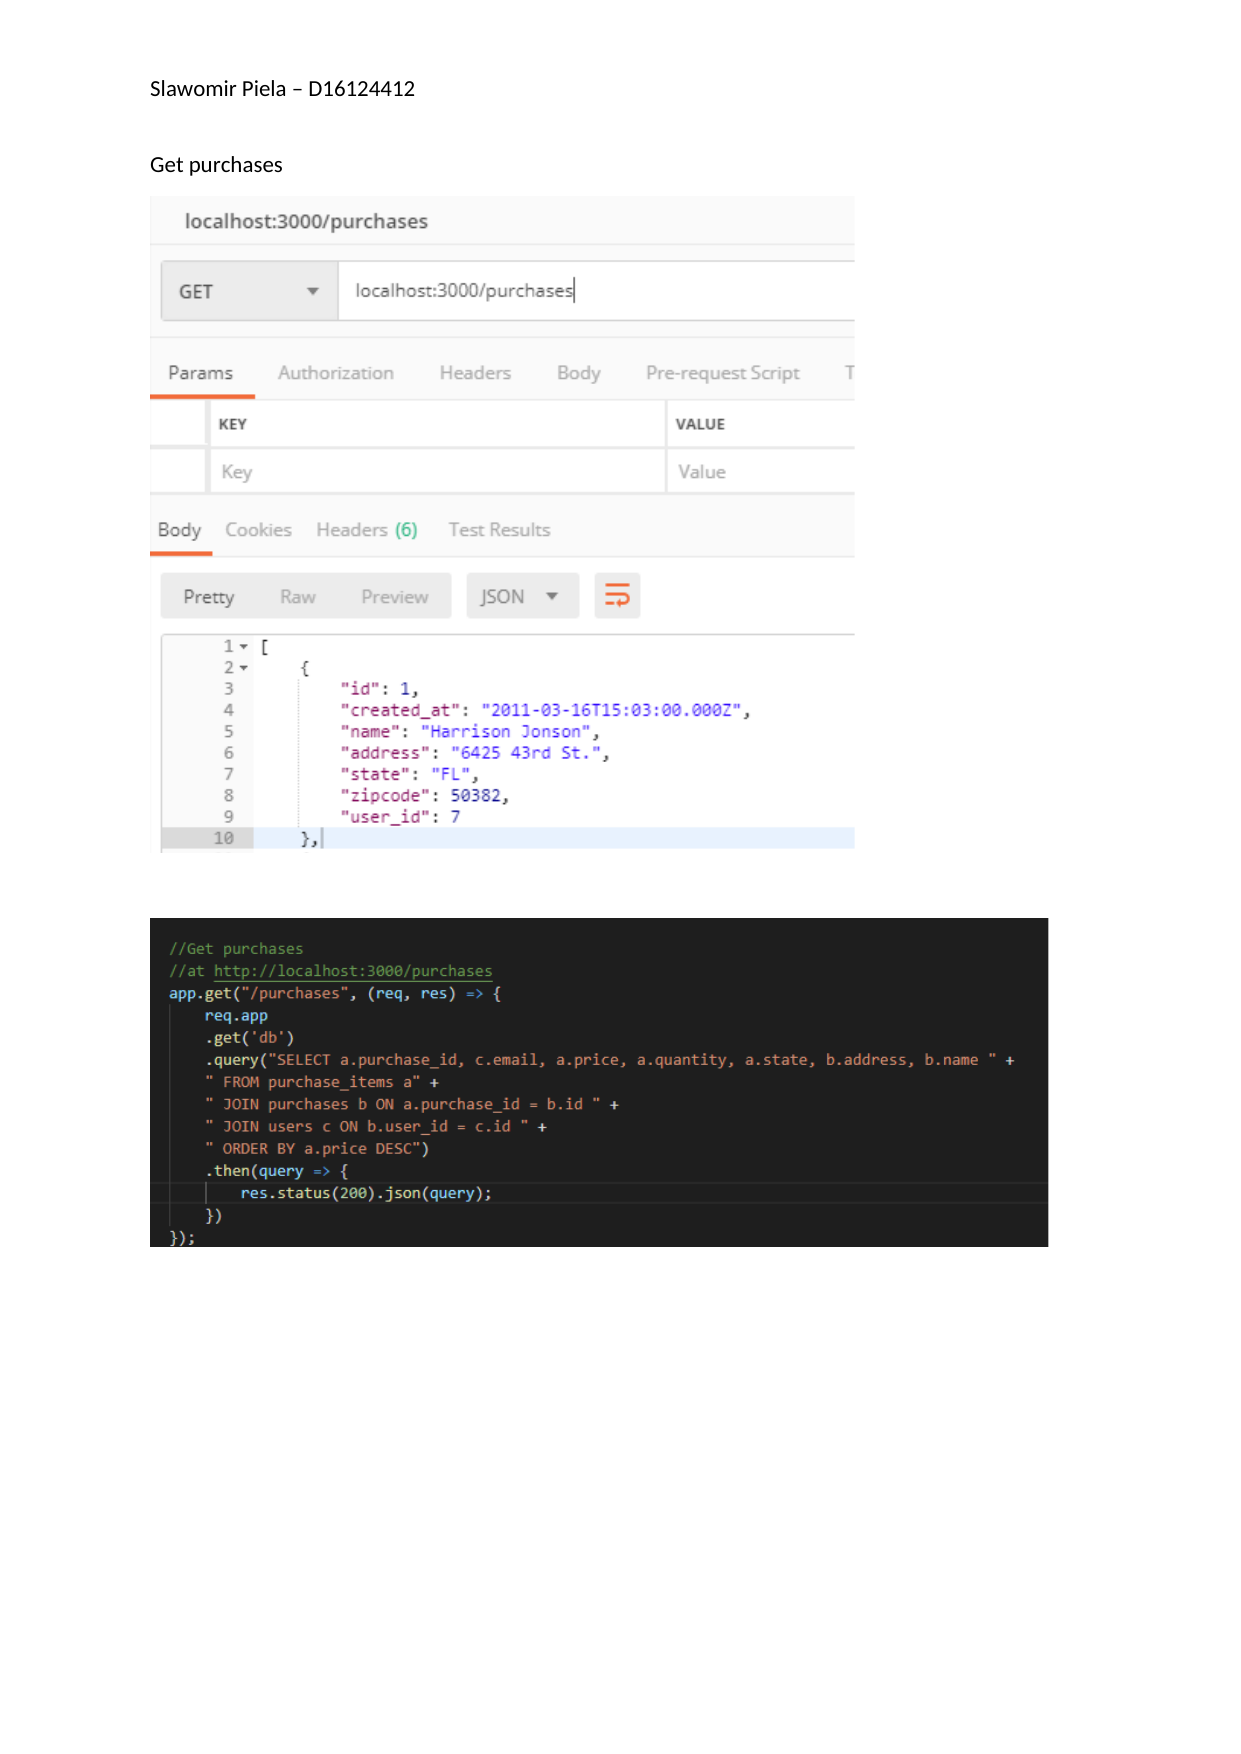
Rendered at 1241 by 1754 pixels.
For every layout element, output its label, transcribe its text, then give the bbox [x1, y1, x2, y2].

picture [150, 918, 1049, 1247]
picture [150, 196, 855, 853]
text Get purchases [150, 150, 1090, 178]
